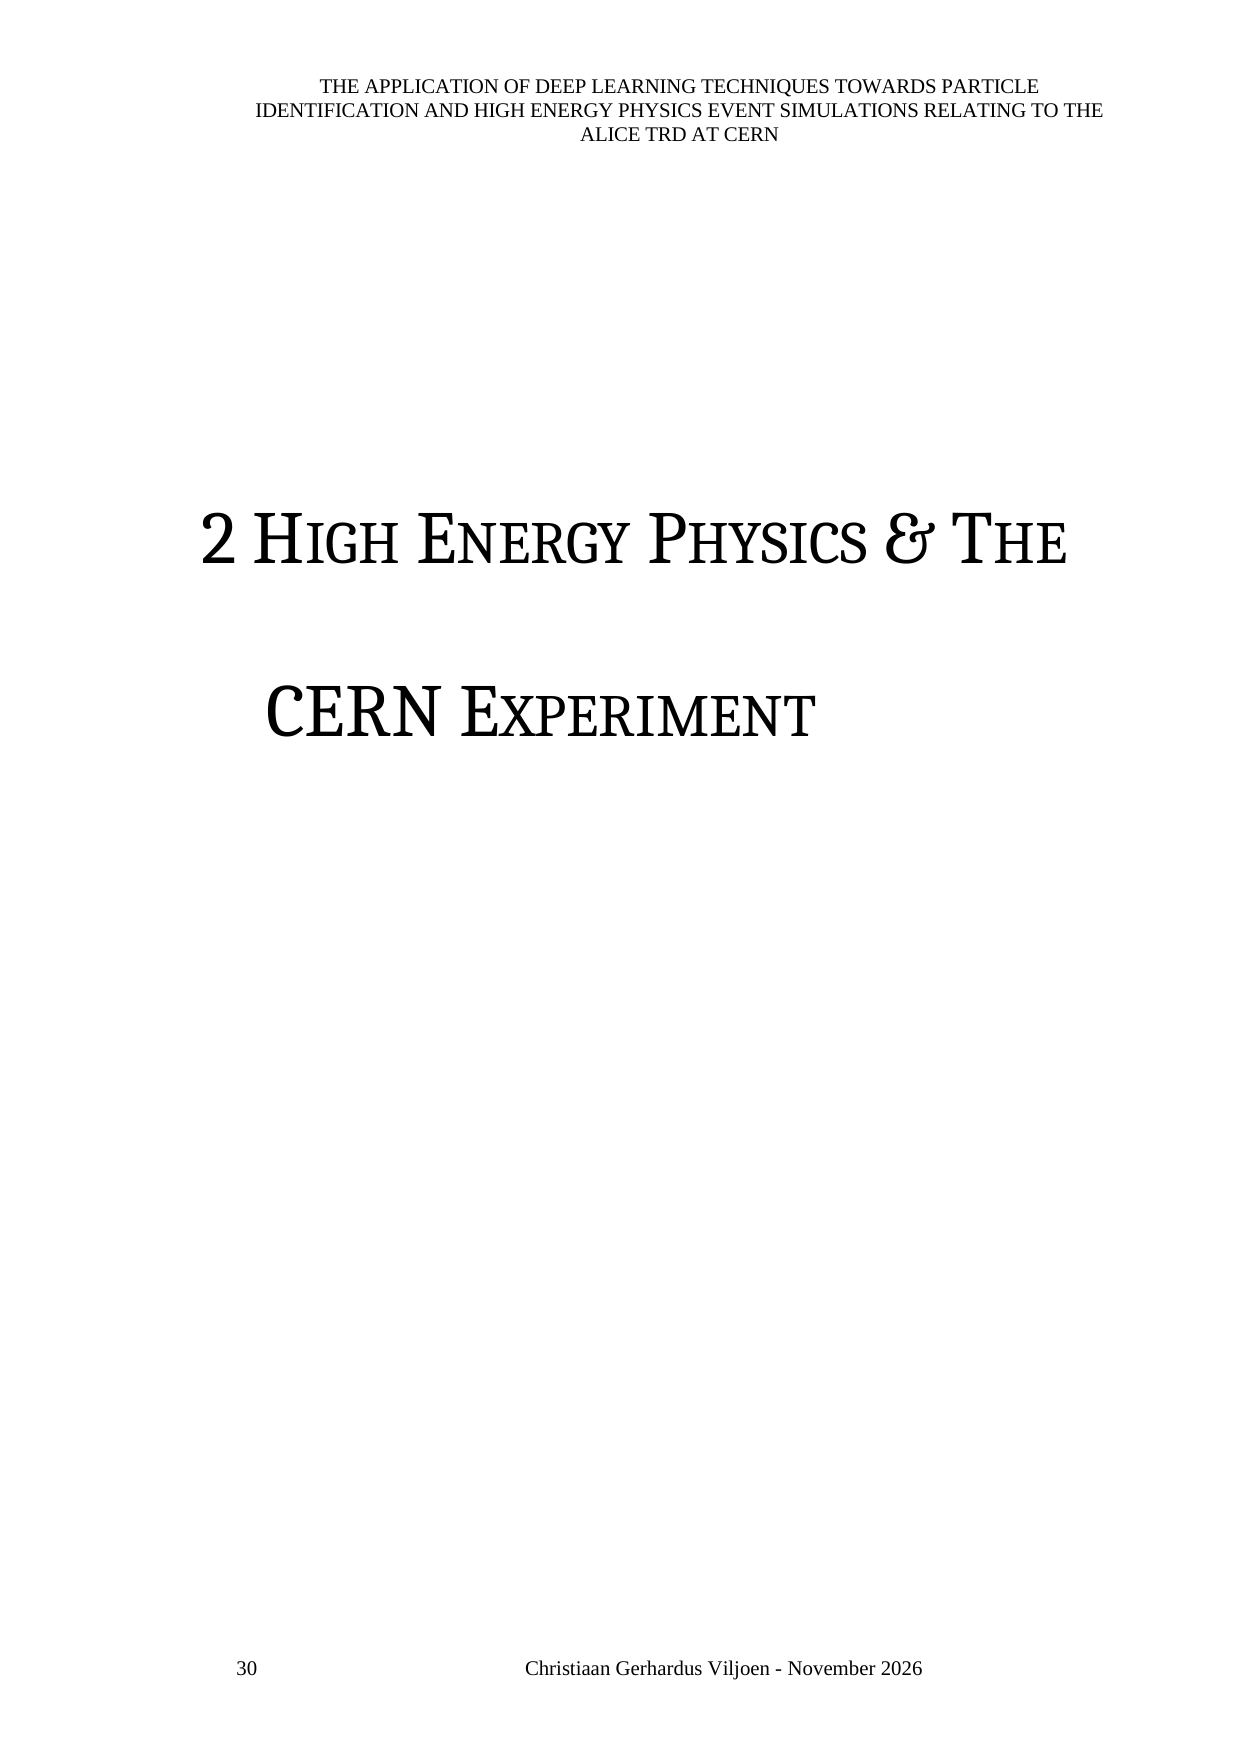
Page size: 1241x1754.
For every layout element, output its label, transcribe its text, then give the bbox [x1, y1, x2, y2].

subtitle High Energy Physics & The CERN Experiment [201, 496, 1122, 755]
